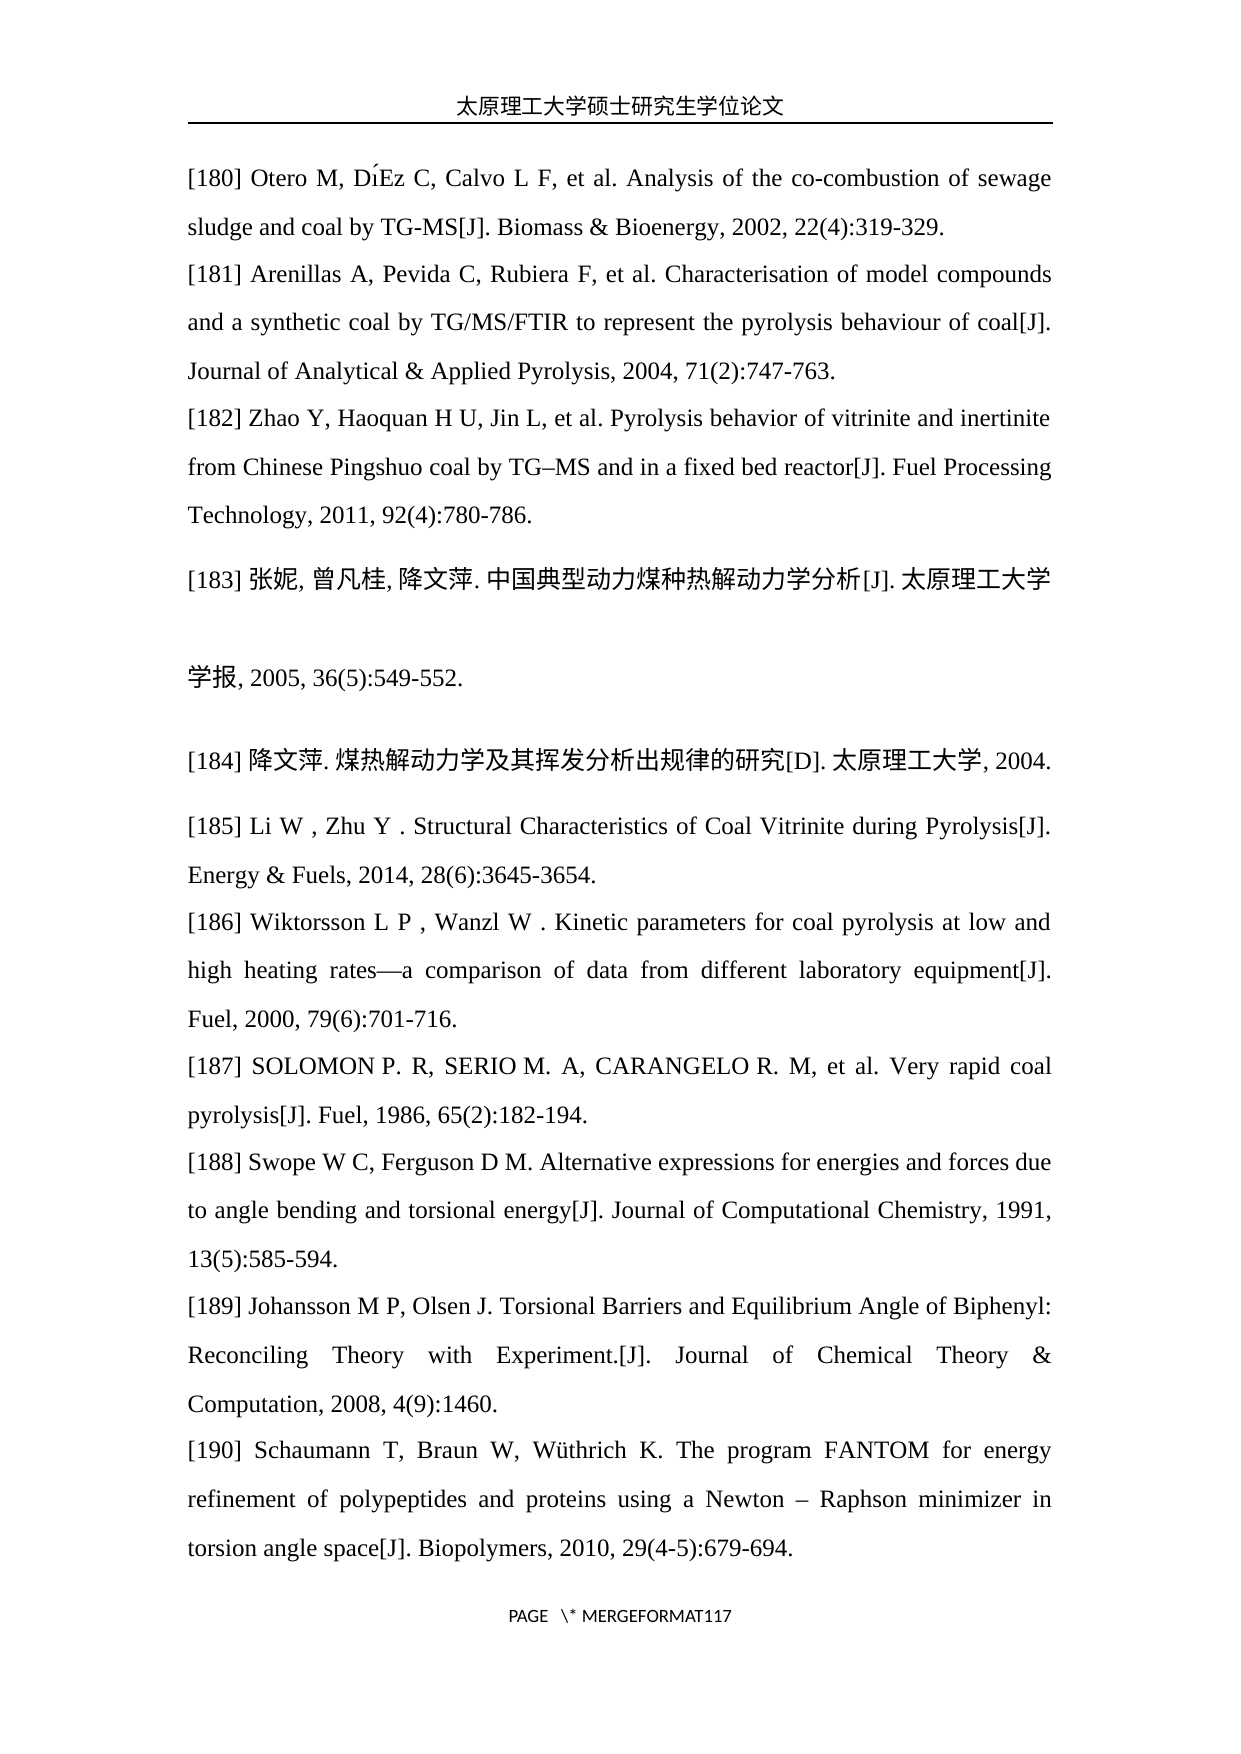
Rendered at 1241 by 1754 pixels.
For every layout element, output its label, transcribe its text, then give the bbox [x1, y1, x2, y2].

text [188] Swope W C, Ferguson D M. Alternative expressions for energies and forces due to angle bending and torsional energy[J]. Journal of Computational Chemistry, 1991, 13(5):585-594. [187, 1145, 1053, 1275]
text [184] 降文萍. 煤热解动力学及其挥发分析出规律的研究[D]. 太原理工大学, 2004. [187, 726, 1053, 791]
text [185] Li W , Zhu Y . Structural Characteristics of Coal Vitrinite during Pyrolysis[J]. Energy & Fuels, 2014, 28(6):3645-3654. [187, 809, 1053, 891]
text [180] Otero M, Dı́Ez C, Calvo L F, et al. Analysis of the co-combustion of sewage sludge and coal by TG-MS[J]. Biomass & Bioenergy, 2002, 22(4):319-329. [187, 161, 1053, 242]
text [183] 张妮, 曾凡桂, 降文萍. 中国典型动力煤种热解动力学分析[J]. 太原理工大学学报, 2005, 36(5):549-552. [187, 546, 1053, 708]
text [181] Arenillas A, Pevida C, Rubiera F, et al. Characterisation of model compounds and a synthetic coal by TG/MS/FTIR to represent the pyrolysis behaviour of coal[J]. Journal of Analytical & Applied Pyrolysis, 2004, 71(2):747-763. [187, 257, 1053, 387]
text [186] Wiktorsson L P , Wanzl W . Kinetic parameters for coal pyrolysis at low and high heating rates—a comparison of data from different laboratory equipment[J]. Fuel, 2000, 79(6):701-716. [187, 905, 1053, 1035]
text [187] SOLOMON P. R, SERIO M. A, CARANGELO R. M, et al. Very rapid coal pyrolysis[J]. Fuel, 1986, 65(2):182-194. [187, 1049, 1053, 1131]
text [189] Johansson M P, Olsen J. Torsional Barriers and Equilibrium Angle of Biphenyl: Reconciling Theory with Experiment.[J]. Journal of Chemical Theory & Computation, 2008, 4(9):1460. [187, 1289, 1053, 1419]
text [182] Zhao Y, Haoquan H U, Jin L, et al. Pyrolysis behavior of vitrinite and inertinite from Chinese Pingshuo coal by TG–MS and in a fixed bed reactor[J]. Fuel Processing Technology, 2011, 92(4):780-786. [187, 401, 1053, 531]
text [190] Schaumann T, Braun W, Wüthrich K. The program FANTOM for energy refinement of polypeptides and proteins using a Newton – Raphson minimizer in torsion angle space[J]. Biopolymers, 2010, 29(4-5):679-694. [187, 1434, 1053, 1564]
